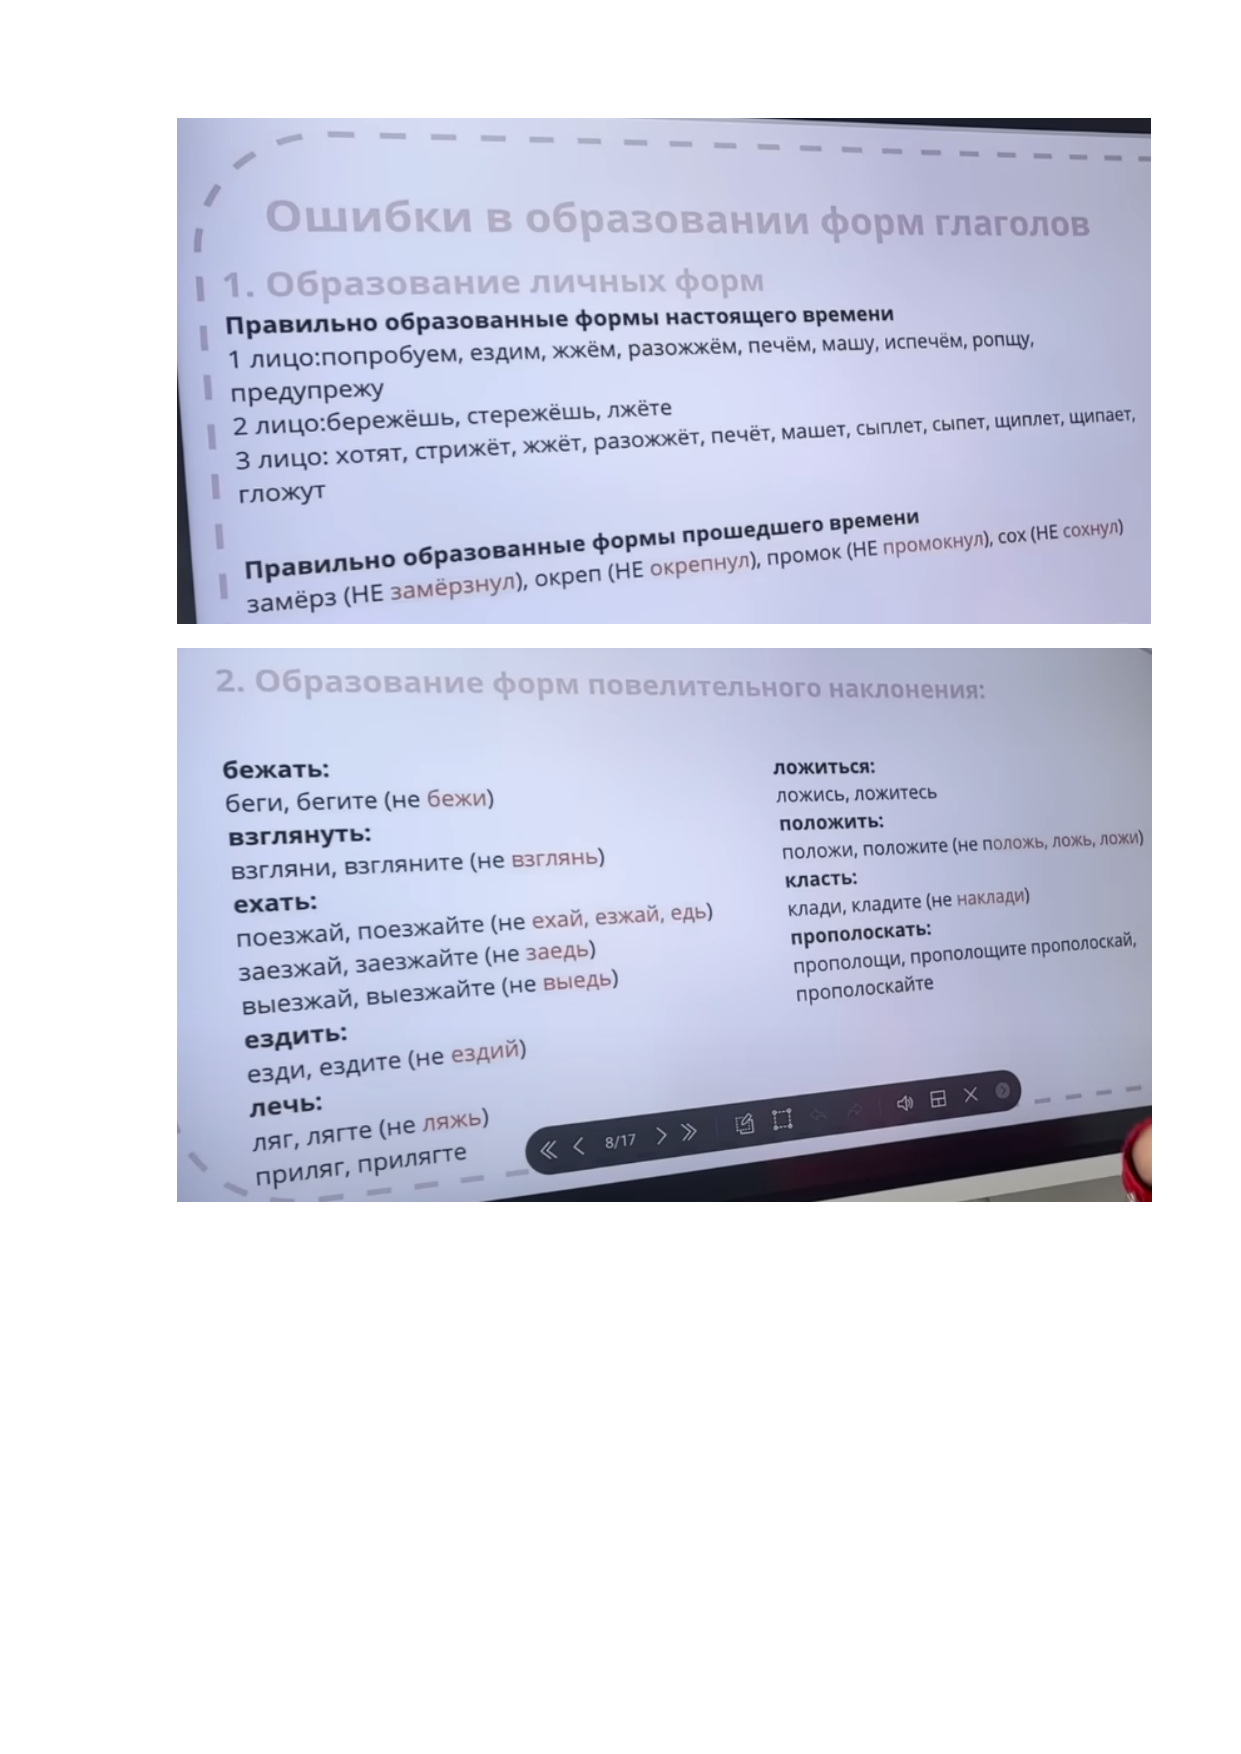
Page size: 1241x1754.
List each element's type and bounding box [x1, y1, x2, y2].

picture [177, 648, 1152, 1202]
picture [177, 118, 1151, 624]
